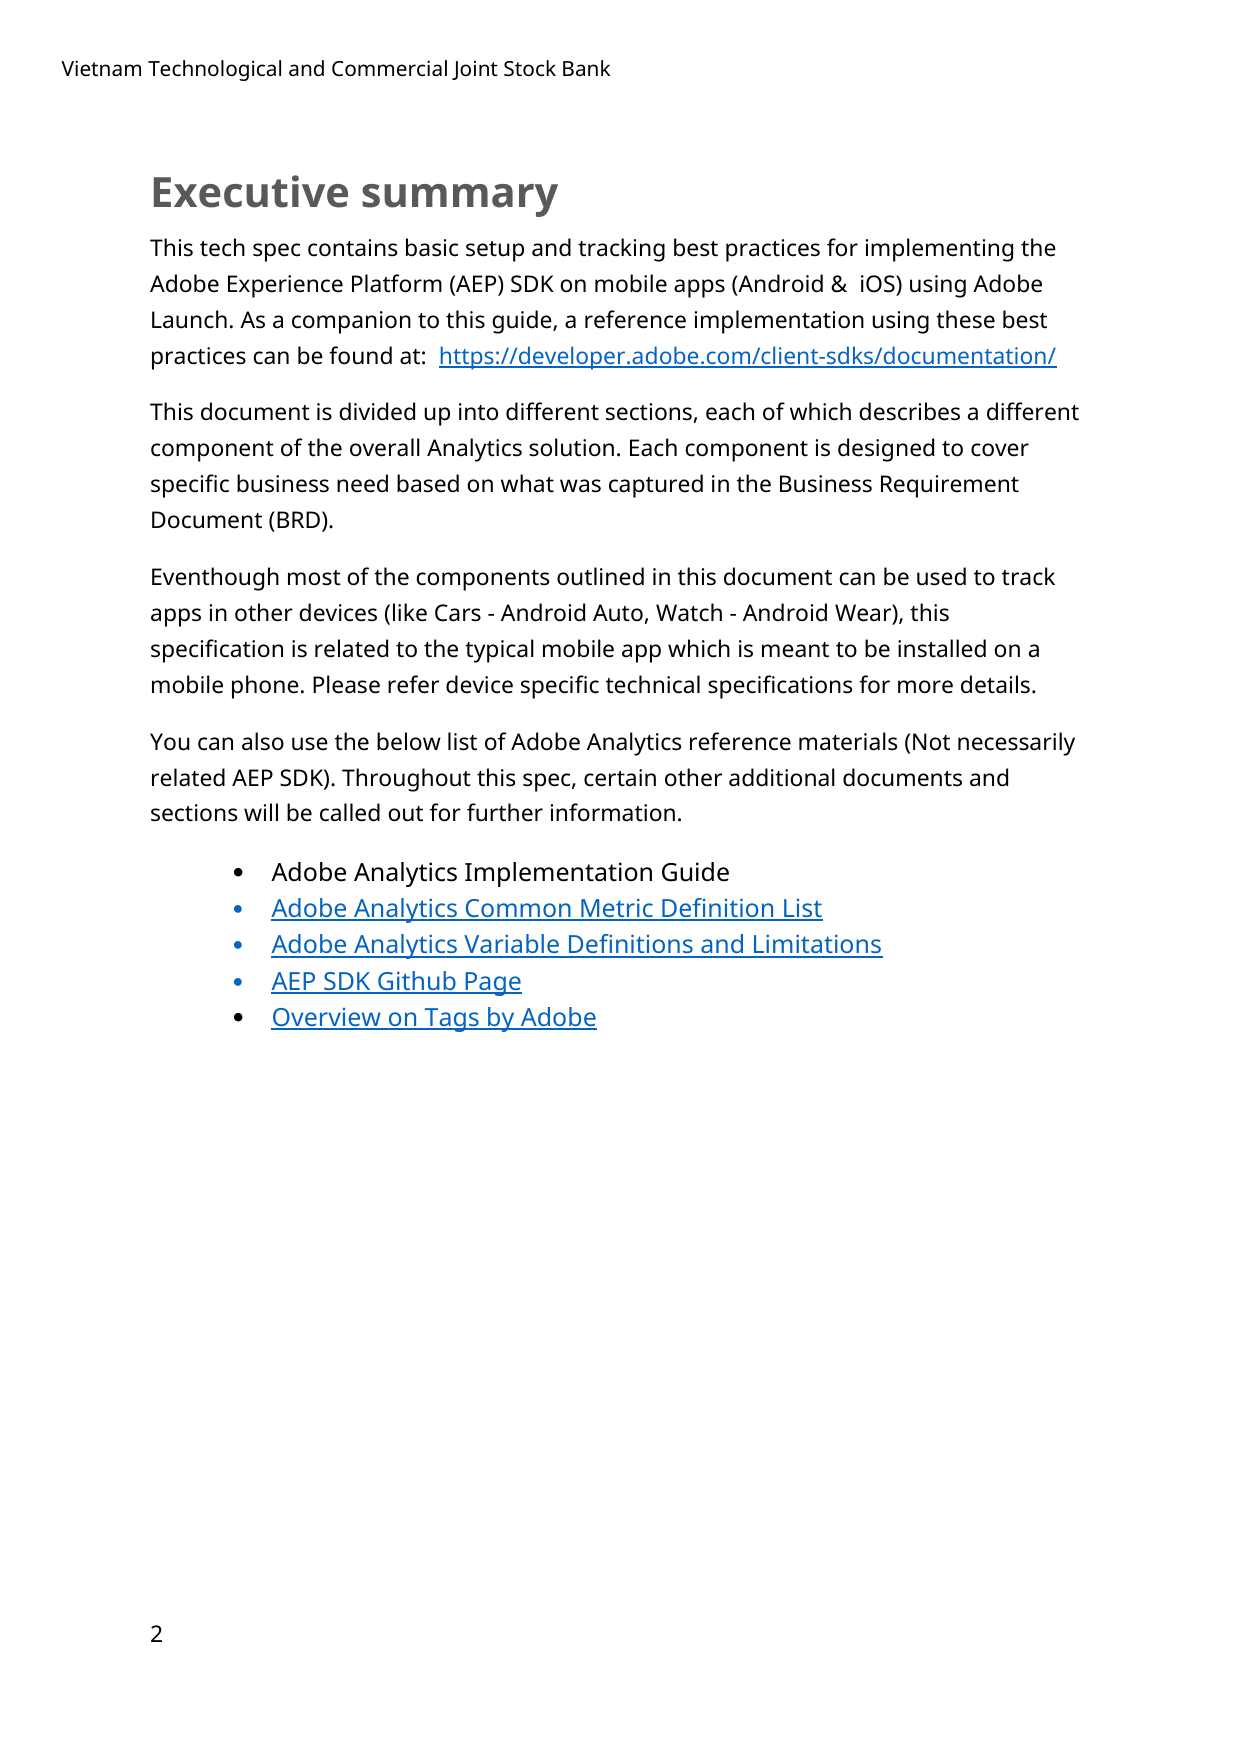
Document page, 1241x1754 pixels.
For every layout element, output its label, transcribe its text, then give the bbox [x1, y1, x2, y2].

text Overview on Tags by Adobe [234, 999, 1090, 1034]
text Eventhough most of the components outlined in this document can be used to track apps in other devices (like Cars - Android Auto, Watch - Android Wear), this specification is related to the typical mobile app which is meant to be installed on a mobile phone. Please refer device specific technical specifications for more details. [150, 561, 1090, 700]
text AEP SDK Github Page [234, 963, 1090, 997]
text You can also use the below list of Adobe Analytics reference materials (Not necessarily related AEP SDK). Throughout this spec, certain other additional documents and sections will be called out for further information. [150, 726, 1090, 829]
text Adobe Analytics Common Metric Definition List [234, 891, 1090, 924]
text Adobe Analytics Implementation Guide [234, 854, 1090, 888]
text Adobe Analytics Variable Definitions and Limitations [234, 927, 1090, 961]
text This tech spec contains basic setup and tracking best practices for implementing the Adobe Experience Platform (AEP) SDK on mobile apps (Android & iOS) using Adobe Launch. As a companion to this guide, a reference implementation using these best practices can be found at: https://developer.adobe.com/client-sdks/documentation/ [150, 232, 1090, 371]
text Executive summary [150, 162, 1090, 219]
text This document is divided up into different sections, each of which describes a different component of the overall Analytics solution. Each component is designed to cover specific business need based on what was captured in the Business Requirement Document (BRD). [150, 396, 1090, 535]
